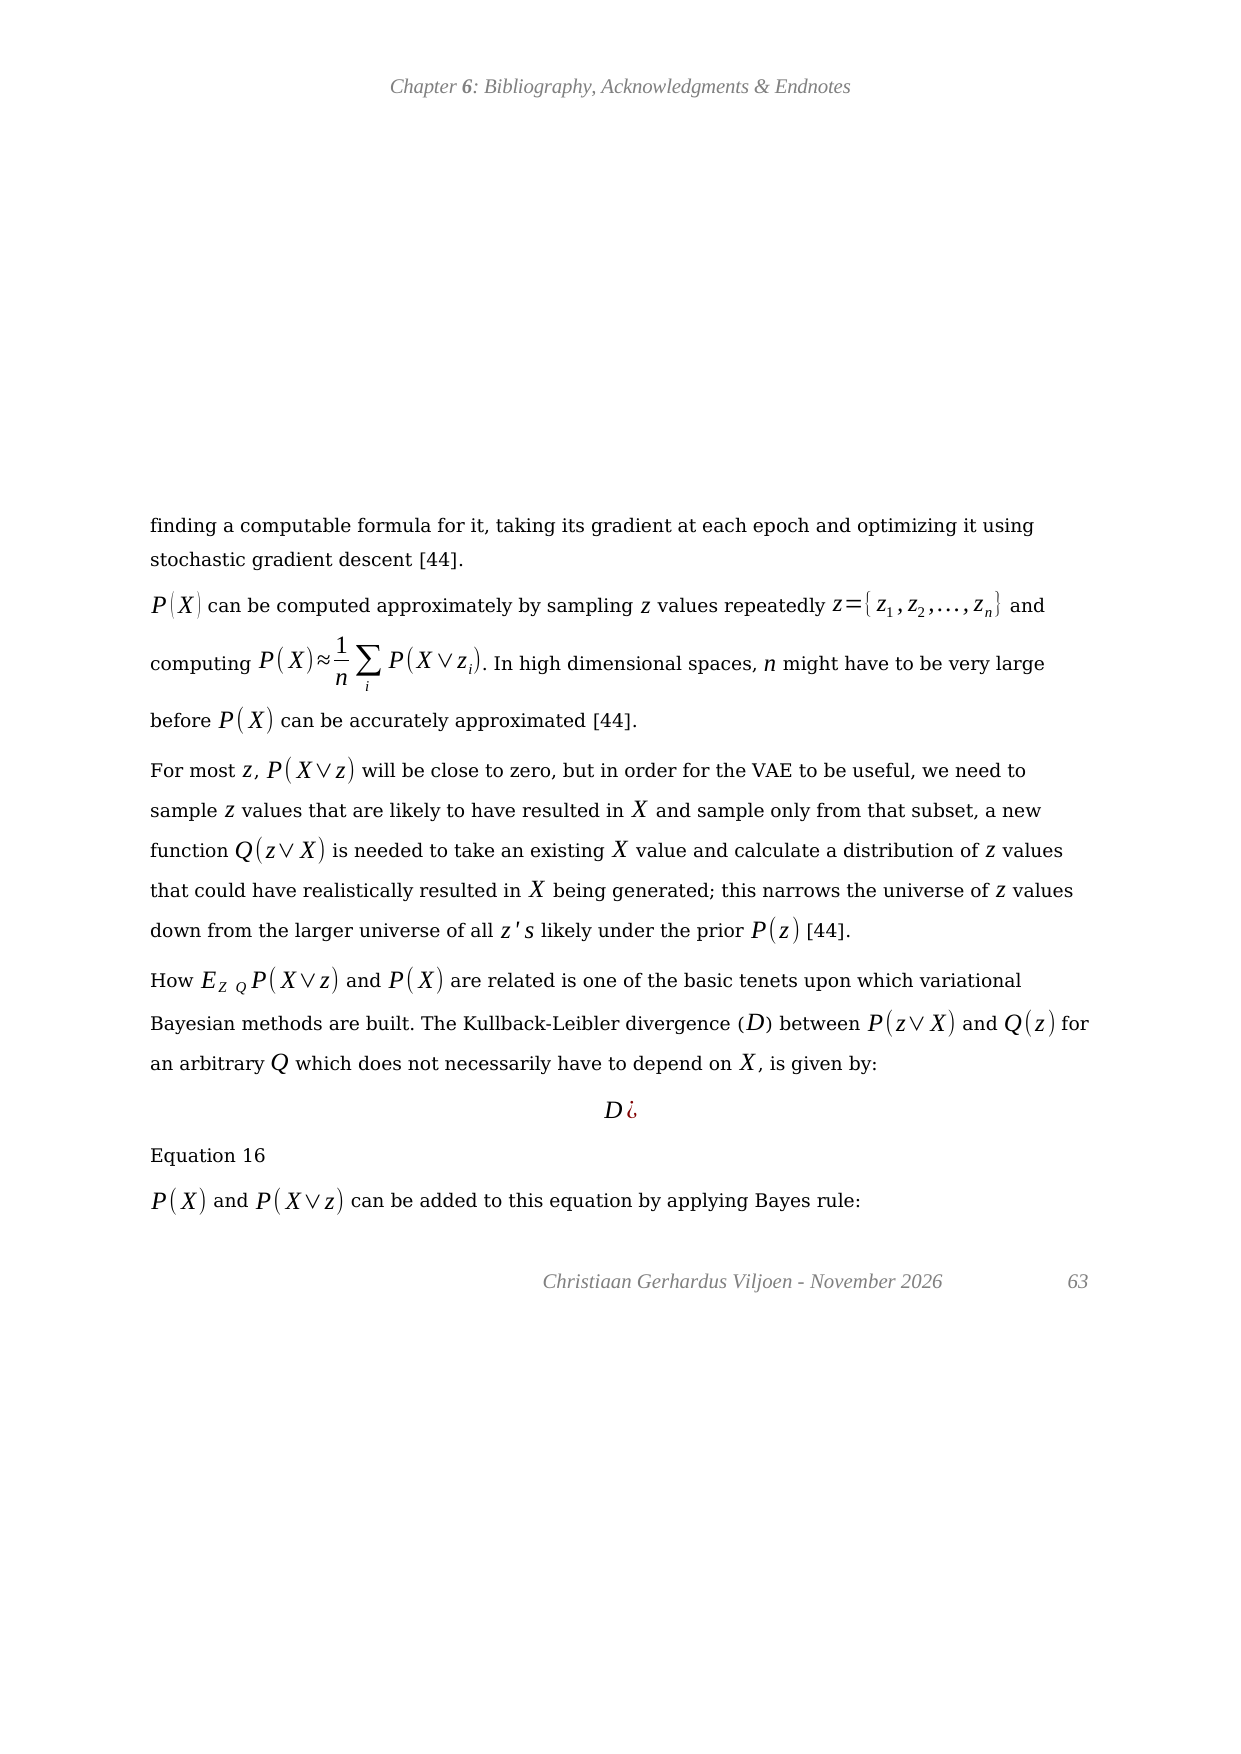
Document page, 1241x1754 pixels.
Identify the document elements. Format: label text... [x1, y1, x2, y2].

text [150, 514, 1090, 570]
text Equation 16 [150, 1143, 1090, 1166]
text and can be added to this equation by applying Bayes rule: [150, 1186, 1090, 1216]
text How and are related is one of the basic tenets upon which variational Bayesian methods are built. The Kullback-Leibler divergence () between and for an arbitrary which does not necessarily have to depend on , is given by: [150, 964, 1090, 1077]
text For most , will be close to zero, but in order for the VAE to be useful, we need to sample values that are likely to have resulted in and sample only from that subset, a new function is needed to take an existing value and calculate a distribution of values that could have realistically resulted in being generated; this narrows the universe of values down from the larger universe of all likely under the prior . [150, 755, 1090, 945]
text can be computed approximately by sampling values repeatedly and computing . In high dimensional spaces, might have to be very large before can be accurately approximated . [150, 589, 1090, 735]
